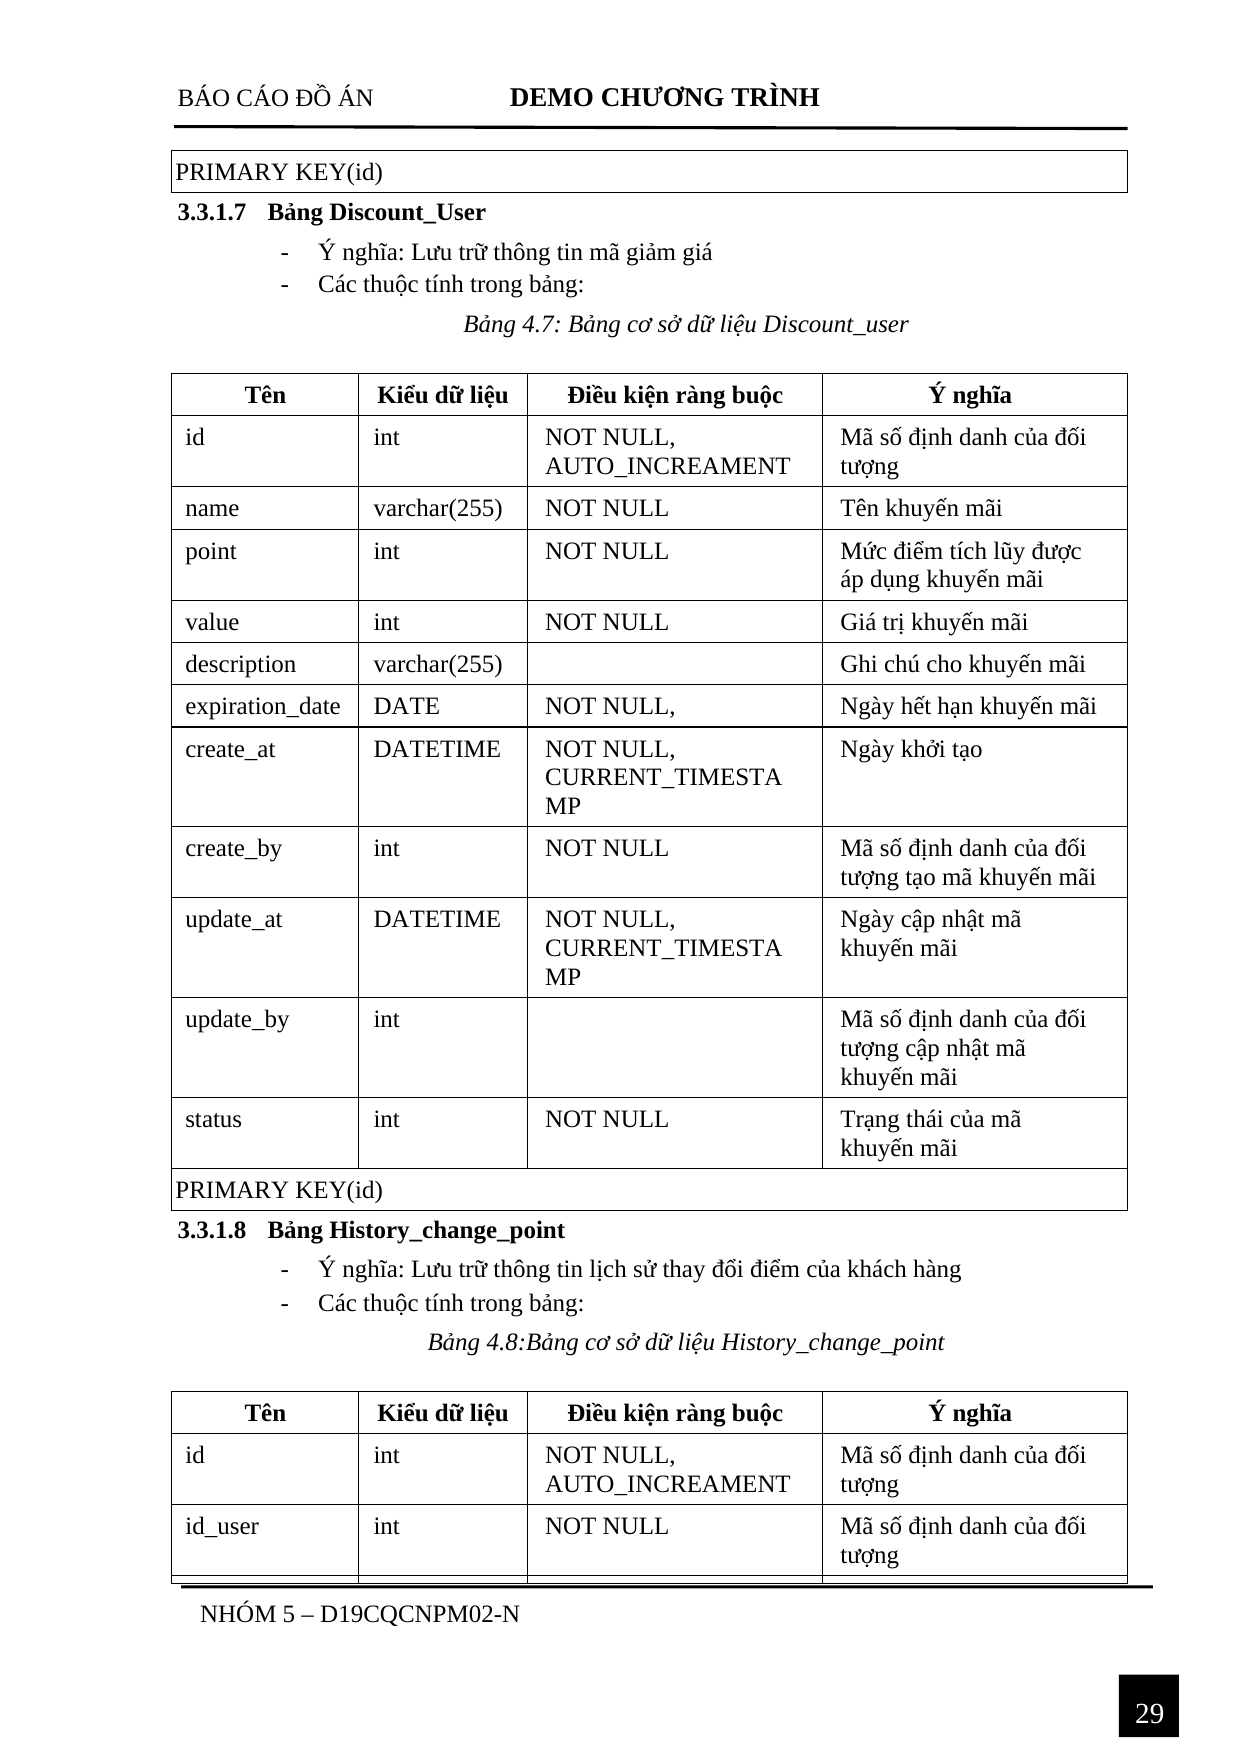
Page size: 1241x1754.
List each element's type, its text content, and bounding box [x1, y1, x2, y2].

table_cell NOT NULL [528, 827, 822, 897]
table_cell Trạng thái của mã khuyến mãi [823, 1098, 1127, 1168]
table_cell NOT NULL, [528, 685, 822, 726]
table_cell [528, 643, 822, 684]
list Ý nghĩa: Lưu trữ thông tin mã giảm giá [280, 237, 1122, 265]
table_cell [528, 998, 822, 1097]
table_cell Tên khuyến mãi [823, 487, 1127, 528]
table_cell NOT NULL, AUTO_INCREAMENT [528, 1434, 822, 1504]
table_header Điều kiện ràng buộc [528, 374, 822, 415]
table_cell Ngày hết hạn khuyến mãi [823, 685, 1127, 726]
table_cell create_by [172, 827, 358, 897]
table_cell DATETIME [359, 728, 527, 826]
table_cell expiration_date [172, 685, 358, 726]
table_header Tên [172, 1392, 358, 1433]
table_cell Ngày cập nhật mã khuyến mãi [823, 898, 1127, 997]
table_cell Mã số định danh của đối tượng [823, 1505, 1127, 1575]
table_cell int [359, 1505, 527, 1575]
table_cell int [359, 1434, 527, 1504]
table_cell NOT NULL [528, 601, 822, 642]
table_cell NOT NULL [528, 1098, 822, 1168]
table_cell NOT NULL [528, 1505, 822, 1575]
table_cell Mức điểm tích lũy được áp dụng khuyến mãi [823, 530, 1127, 599]
table_cell NOT NULL, AUTO_INCREAMENT [528, 416, 822, 486]
table_cell NOT NULL, CURRENT_TIMESTAMP [528, 898, 822, 997]
table_cell point [172, 530, 358, 599]
table_cell name [172, 487, 358, 528]
table_cell NOT NULL [528, 487, 822, 528]
table_cell DATETIME [359, 898, 527, 997]
table_cell Mã số định danh của đối tượng cập nhật mã khuyến mãi [823, 998, 1127, 1097]
table_cell PRIMARY KEY(id) [172, 151, 1127, 192]
table_cell varchar(255) [359, 487, 527, 528]
table_header Tên [172, 374, 358, 415]
table_cell status [172, 1098, 358, 1168]
table_header Kiểu dữ liệu [359, 1392, 527, 1433]
list Ý nghĩa: Lưu trữ thông tin lịch sử thay đổi điểm của khách hàng [280, 1254, 1122, 1283]
table_cell Ghi chú cho khuyến mãi [823, 643, 1127, 684]
table_cell update_at [172, 898, 358, 997]
table_header Kiểu dữ liệu [359, 374, 527, 415]
table_cell DATE [359, 685, 527, 726]
table_cell Mã số định danh của đối tượng tạo mã khuyến mãi [823, 827, 1127, 897]
table_cell NOT NULL [528, 530, 822, 599]
list Các thuộc tính trong bảng: [280, 1288, 1122, 1316]
table_cell varchar(255) [359, 643, 527, 684]
table_cell int [359, 530, 527, 599]
table_cell id_user [172, 1505, 358, 1575]
table_cell int [359, 1098, 527, 1168]
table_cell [823, 1576, 1127, 1583]
table_cell id [172, 1434, 358, 1504]
table_cell int [359, 998, 527, 1097]
table_cell Mã số định danh của đối tượng [823, 1434, 1127, 1504]
table_cell int [359, 827, 527, 897]
table_cell description [172, 643, 358, 684]
table_header Điều kiện ràng buộc [528, 1392, 822, 1433]
table_cell update_by [172, 998, 358, 1097]
table_cell create_at [172, 728, 358, 826]
table_cell PRIMARY KEY(id) [172, 1169, 1127, 1210]
list Các thuộc tính trong bảng: [280, 269, 1122, 298]
table_cell value [172, 601, 358, 642]
text Bảng 4.8:Bảng cơ sở dữ liệu History_change_point [252, 1327, 1122, 1356]
table_cell NOT NULL, CURRENT_TIMESTAMP [528, 728, 822, 826]
table_cell int [359, 601, 527, 642]
table_header Ý nghĩa [823, 374, 1127, 415]
subtitle Bảng History_change_point [177, 1215, 1122, 1244]
subtitle Bảng Discount_User [177, 197, 1122, 226]
table_cell Mã số định danh của đối tượng [823, 416, 1127, 486]
table_cell Ngày khởi tạo [823, 728, 1127, 826]
table_header Ý nghĩa [823, 1392, 1127, 1433]
text Bảng 4.7: Bảng cơ sở dữ liệu Discount_user [252, 309, 1122, 338]
table_cell Giá trị khuyến mãi [823, 601, 1127, 642]
table_cell int [359, 416, 527, 486]
table_cell id [172, 416, 358, 486]
